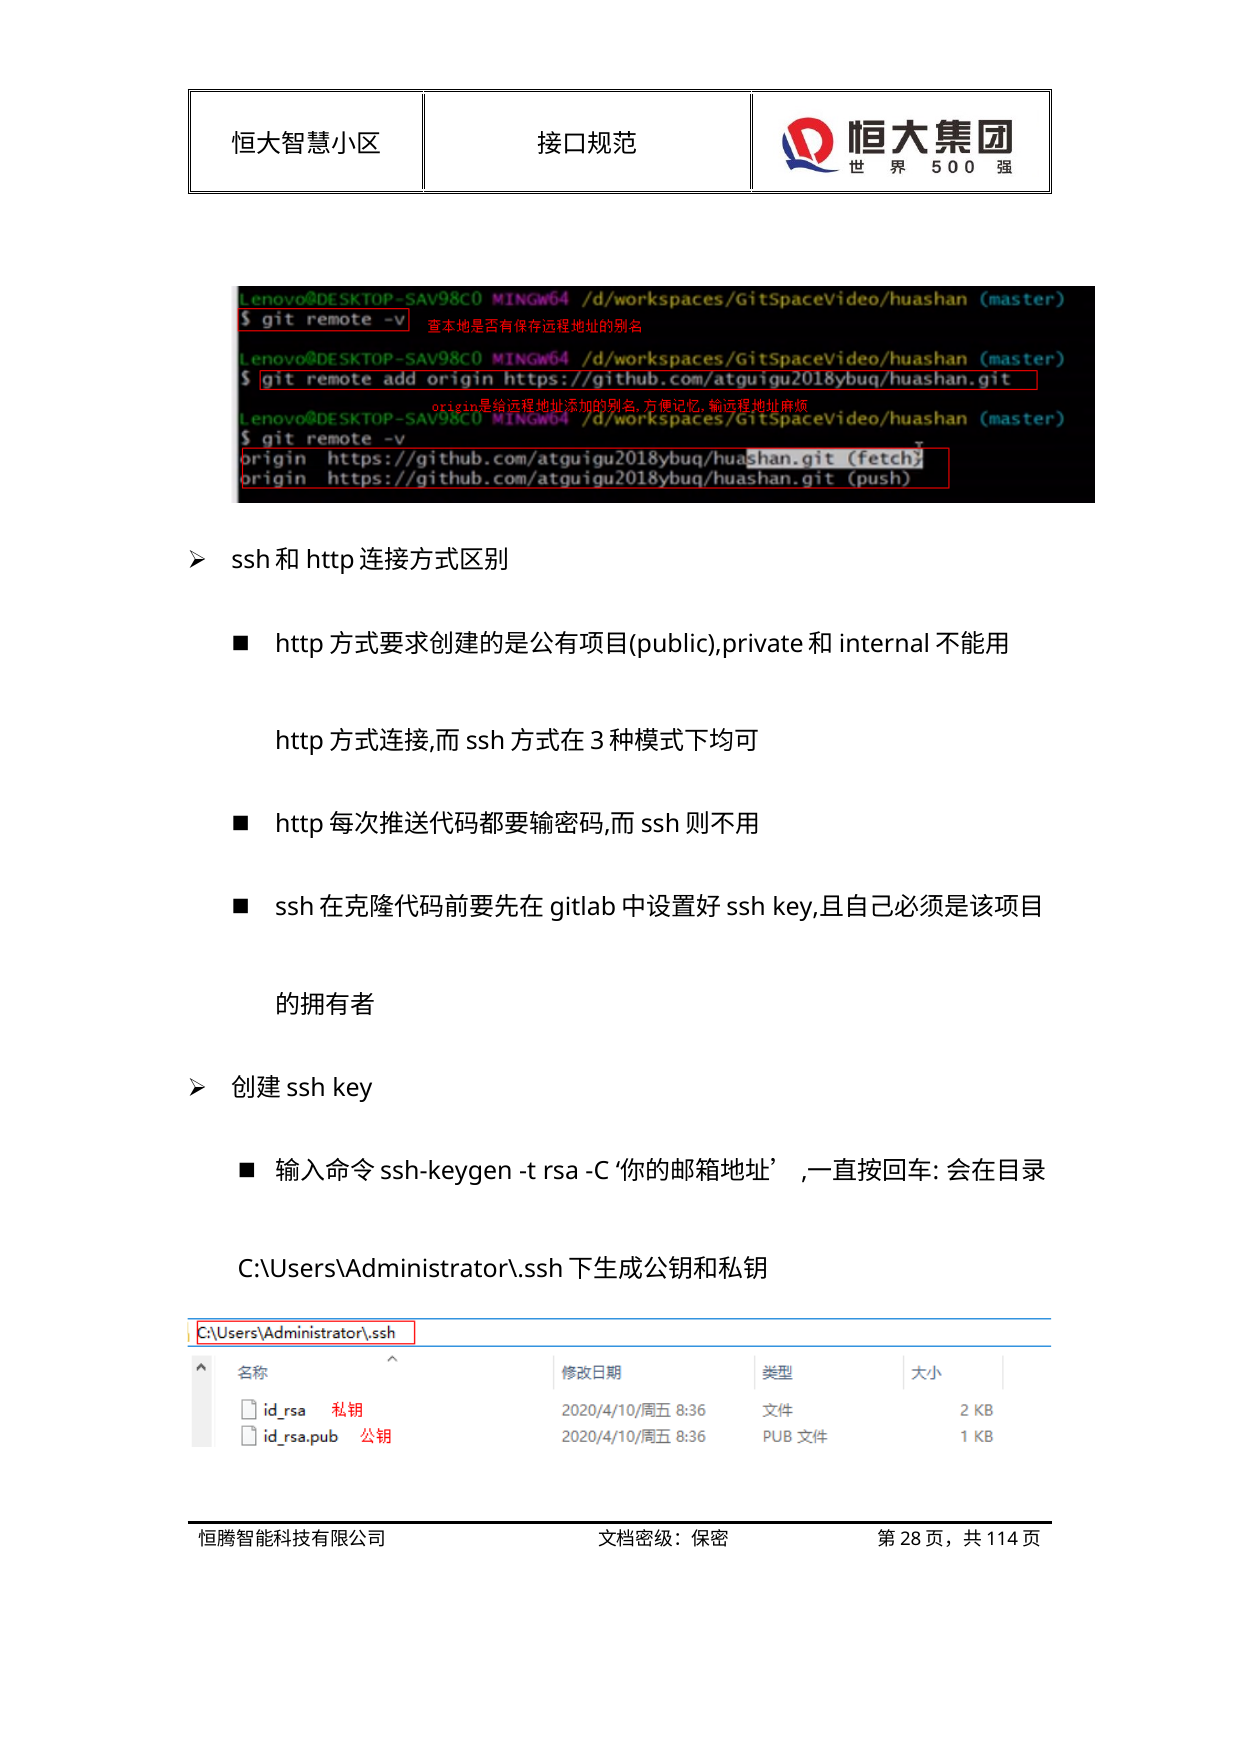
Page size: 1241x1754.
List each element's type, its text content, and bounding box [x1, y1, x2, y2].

list ssh在克隆代码前要先在gitlab中设置好ssh key,且自己必须是该项目的拥有者 [231, 872, 1053, 1035]
picture [231, 286, 1095, 503]
picture [762, 106, 1040, 177]
list http方式要求创建的是公有项目(public),private和internal不能用http方式连接,而ssh方式在3种模式下均可 [231, 609, 1053, 771]
list 输入命令ssh-keygen -t rsa -C ‘你的邮箱地址’ ,一直按回车: 会在目录C:\Users\Administrator\.ssh下生成公钥和私钥 [237, 1136, 1053, 1299]
list 创建ssh key [187, 1053, 1053, 1118]
picture [187, 1317, 1052, 1447]
list http每次推送代码都要输密码,而ssh则不用 [231, 789, 1053, 854]
list ssh和http连接方式区别 [187, 526, 1053, 591]
